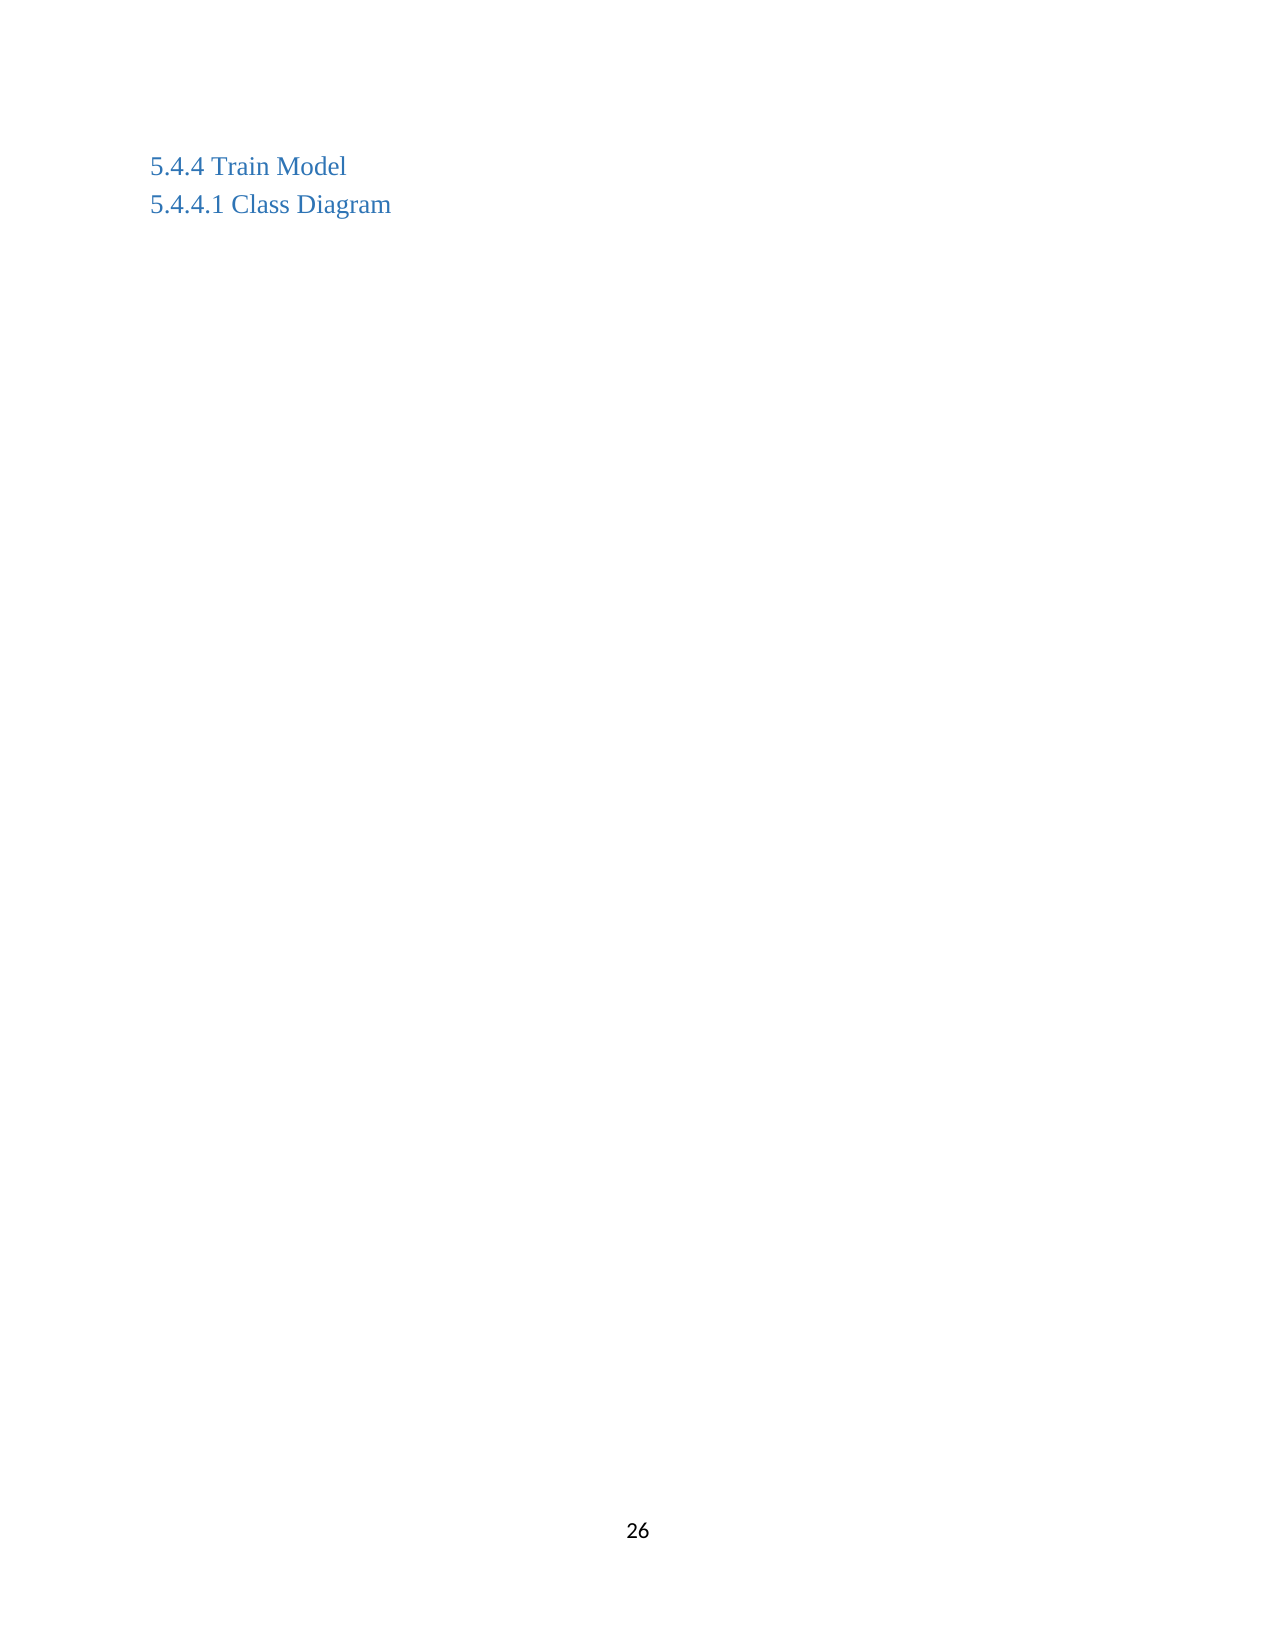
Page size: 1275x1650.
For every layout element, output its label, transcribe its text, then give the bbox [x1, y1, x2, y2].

subtitle 5.4.4.1 Class Diagram [150, 188, 1125, 219]
subtitle 5.4.4 Train Model [150, 150, 1125, 181]
